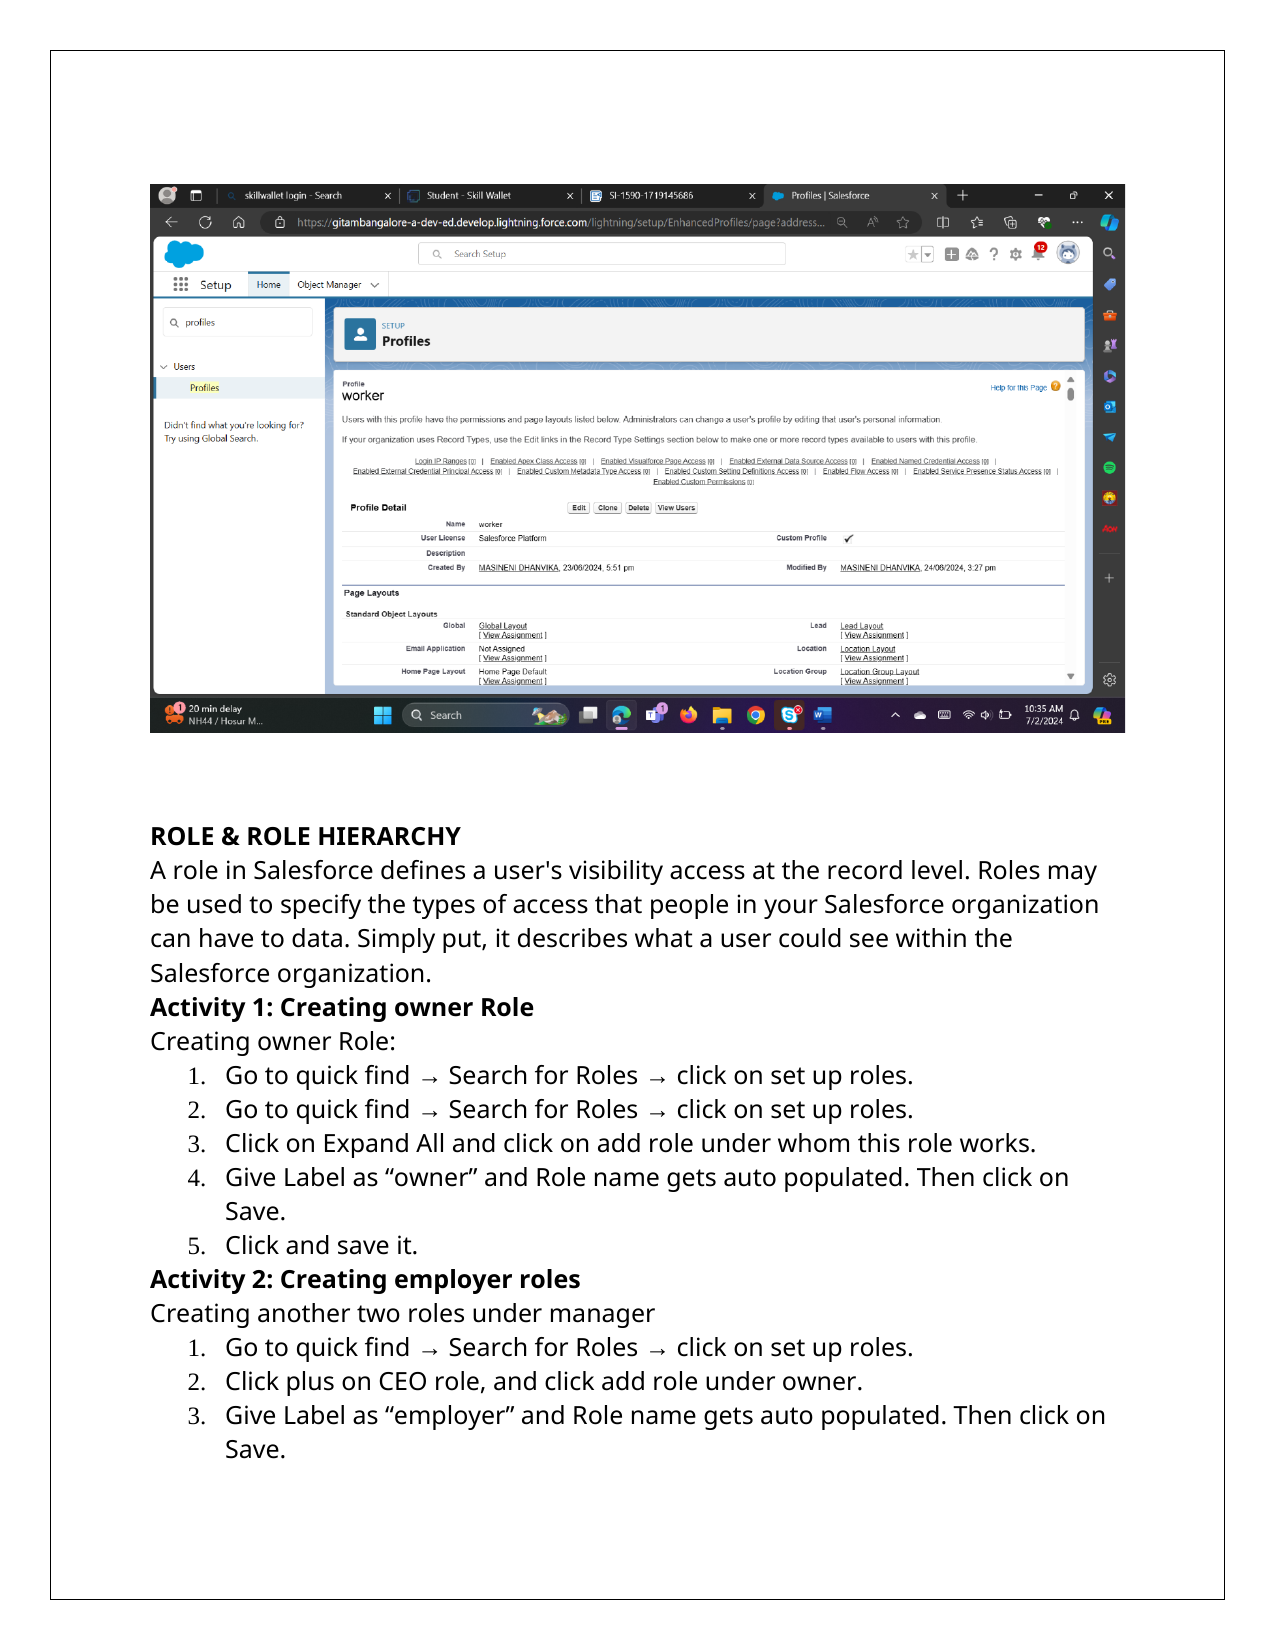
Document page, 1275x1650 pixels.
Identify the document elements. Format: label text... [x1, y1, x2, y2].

text Creating another two roles under manager [150, 1296, 1125, 1330]
list Go to quick find → Search for Roles → click on set up roles. [187, 1091, 1125, 1126]
list Go to quick find → Search for Roles → click on set up roles. [187, 1330, 1125, 1364]
list Give Label as “owner” and Role name gets auto populated. Then click on Save. [187, 1159, 1125, 1228]
text A role in Salesforce defines a user's visibility access at the record level. Roles may be used to specify the types of access that people in your Salesforce organization can have to data. Simply put, it describes what a user could see within the Salesforce organization. [150, 853, 1125, 989]
list Click plus on CEO role, and click add role under owner. [187, 1364, 1125, 1398]
list Click on Expand All and click on add role under whom this role works. [187, 1126, 1125, 1159]
picture [150, 184, 1125, 733]
list Give Label as “employer” and Role name gets auto populated. Then click on Save. [187, 1398, 1125, 1466]
text Activity 1: Creating owner Role [150, 989, 1125, 1023]
text Activity 2: Creating employer roles [150, 1262, 1125, 1296]
list Go to quick find → Search for Roles → click on set up roles. [187, 1057, 1125, 1091]
text ROLE & ROLE HIERARCHY [150, 819, 1125, 853]
list Click and save it. [187, 1228, 1125, 1262]
text Creating owner Role: [150, 1023, 1125, 1057]
